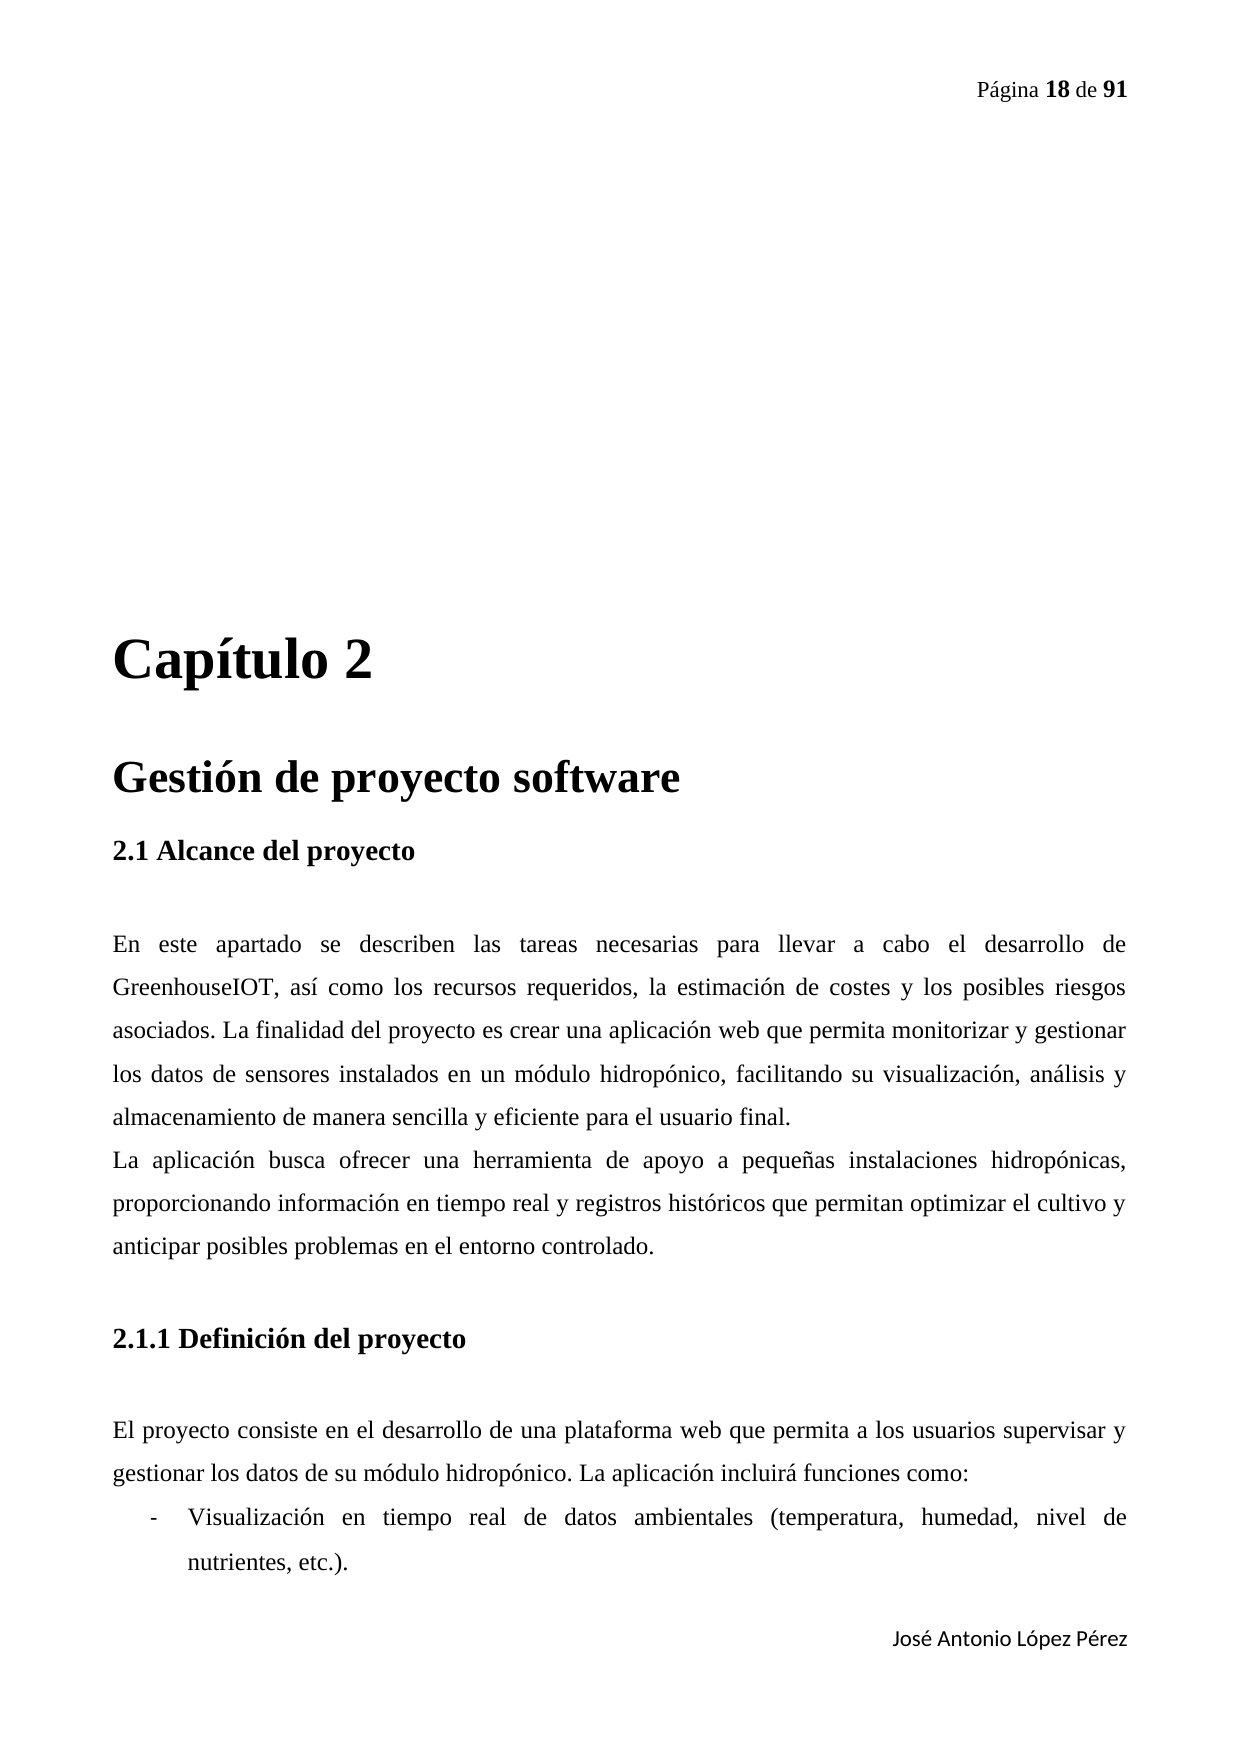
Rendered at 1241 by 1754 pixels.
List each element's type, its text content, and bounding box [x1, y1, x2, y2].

subtitle Gestión de proyecto software [112, 750, 1128, 803]
list Visualización en tiempo real de datos ambientales (temperatura, humedad, nivel de nutrientes, etc.). [150, 1501, 1128, 1576]
subtitle 2.1 Alcance del proyecto [112, 833, 1128, 867]
text La aplicación busca ofrecer una herramienta de apoyo a pequeñas instalaciones hidropónicas, proporcionando información en tiempo real y registros históricos que permitan optimizar el cultivo y anticipar posibles problemas en el entorno controlado. [112, 1145, 1128, 1260]
text El proyecto consiste en el desarrollo de una plataforma web que permita a los usuarios supervisar y gestionar los datos de su módulo hidropónico. La aplicación incluirá funciones como: [112, 1415, 1128, 1487]
text En este apartado se describen las tareas necesarias para llevar a cabo el desarrollo de GreenhouseIOT, así como los recursos requeridos, la estimación de costes y los posibles riesgos asociados. La finalidad del proyecto es crear una aplicación web que permita monitorizar y gestionar los datos de sensores instalados en un módulo hidropónico, facilitando su visualización, análisis y almacenamiento de manera sencilla y eficiente para el usuario final. [112, 929, 1128, 1131]
subtitle 2.1.1 Definición del proyecto [112, 1322, 1128, 1355]
text Capítulo 2 [112, 624, 1128, 691]
